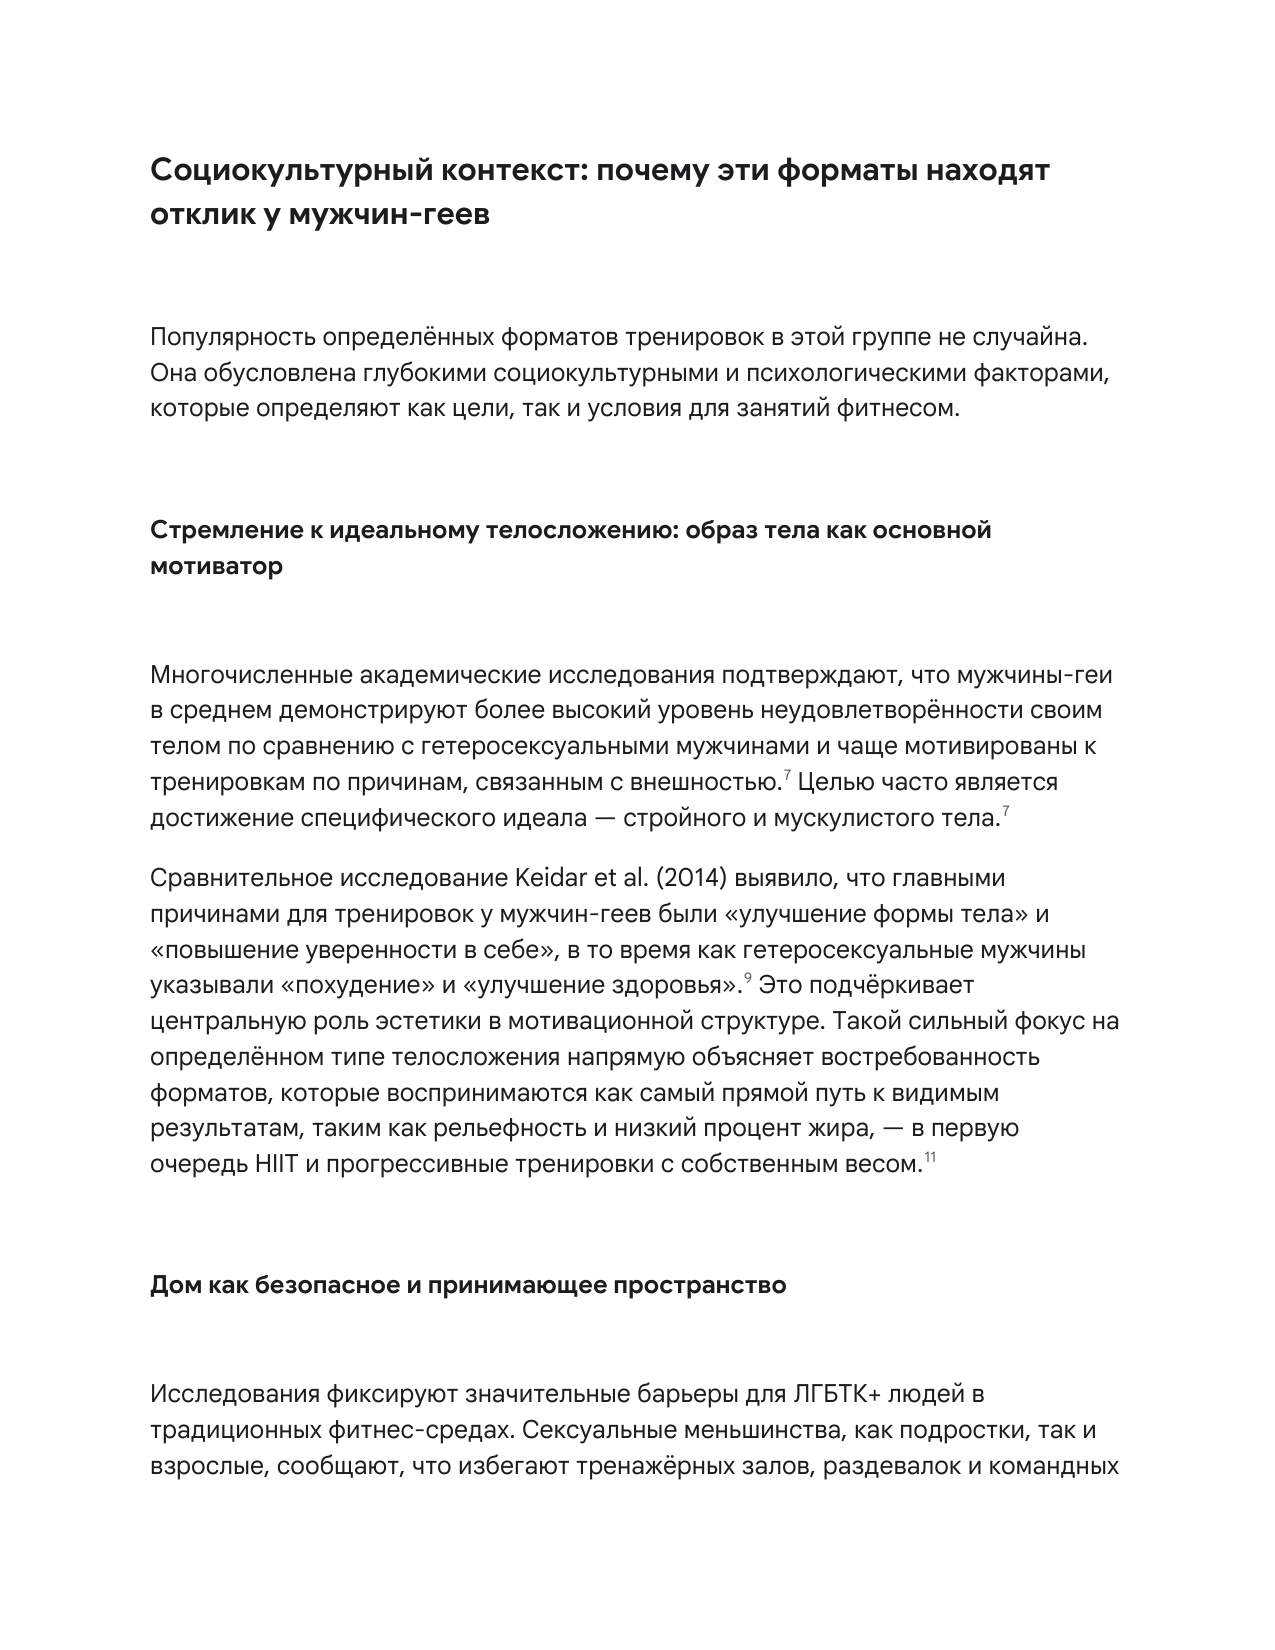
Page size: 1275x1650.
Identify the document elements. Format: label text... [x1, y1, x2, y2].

subtitle Социокультурный контекст: почему эти форматы находят отклик у мужчин-геев [150, 150, 1125, 234]
text Сравнительное исследование Keidar et al. (2014) выявило, что главными причинами для тренировок у мужчин-геев были «улучшение формы тела» и «повышение уверенности в себе», в то время как гетеросексуальные мужчины указывали «похудение» и «улучшение здоровья».9 Это подчёркивает центральную роль эстетики в мотивационной структуре. Такой сильный фокус на определённом типе телосложения напрямую объясняет востребованность форматов, которые воспринимаются как самый прямой путь к видимым результатам, таким как рельефность и низкий процент жира, — в первую очередь HIIT и прогрессивные тренировки с собственным весом.11 [150, 862, 1125, 1180]
text Популярность определённых форматов тренировок в этой группе не случайна. Она обусловлена глубокими социокультурными и психологическими факторами, которые определяют как цели, так и условия для занятий фитнесом. [150, 321, 1125, 424]
text Многочисленные академические исследования подтверждают, что мужчины-геи в среднем демонстрируют более высокий уровень неудовлетворённости своим телом по сравнению с гетеросексуальными мужчинами и чаще мотивированы к тренировкам по причинам, связанным с внешностью.7 Целью часто является достижение специфического идеала — стройного и мускулистого тела.7 [150, 659, 1125, 833]
subtitle Дом как безопасное и принимающее пространство [150, 1270, 1125, 1301]
subtitle Стремление к идеальному телосложению: образ тела как основной мотиватор [150, 514, 1125, 581]
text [150, 1379, 1125, 1482]
